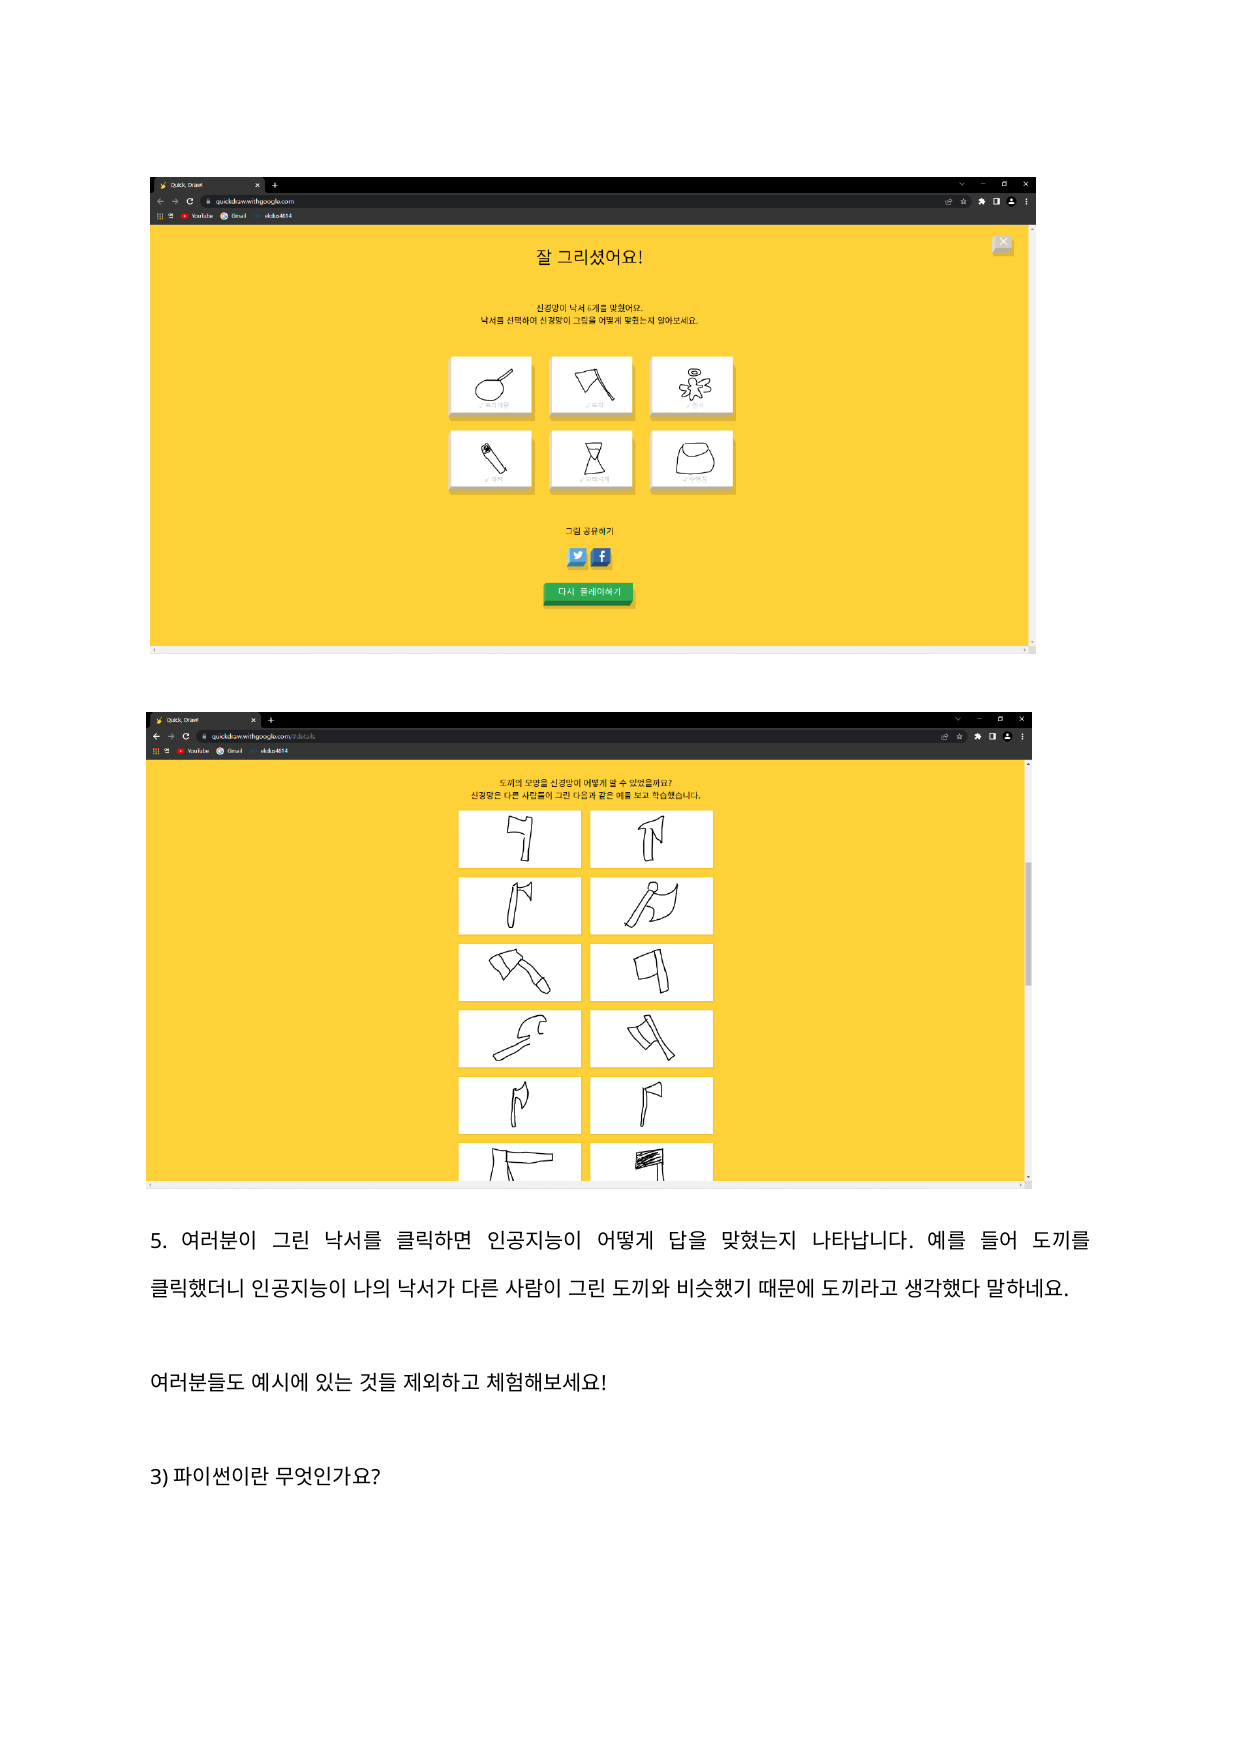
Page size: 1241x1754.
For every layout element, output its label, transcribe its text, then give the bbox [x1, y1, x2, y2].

text 3) 파이썬이란 무엇인가요? [150, 1460, 1090, 1491]
picture [146, 712, 1032, 1189]
text 여러분들도 예시에 있는 것들 제외하고 체험해보세요! [150, 1366, 1090, 1397]
picture [150, 177, 1036, 654]
